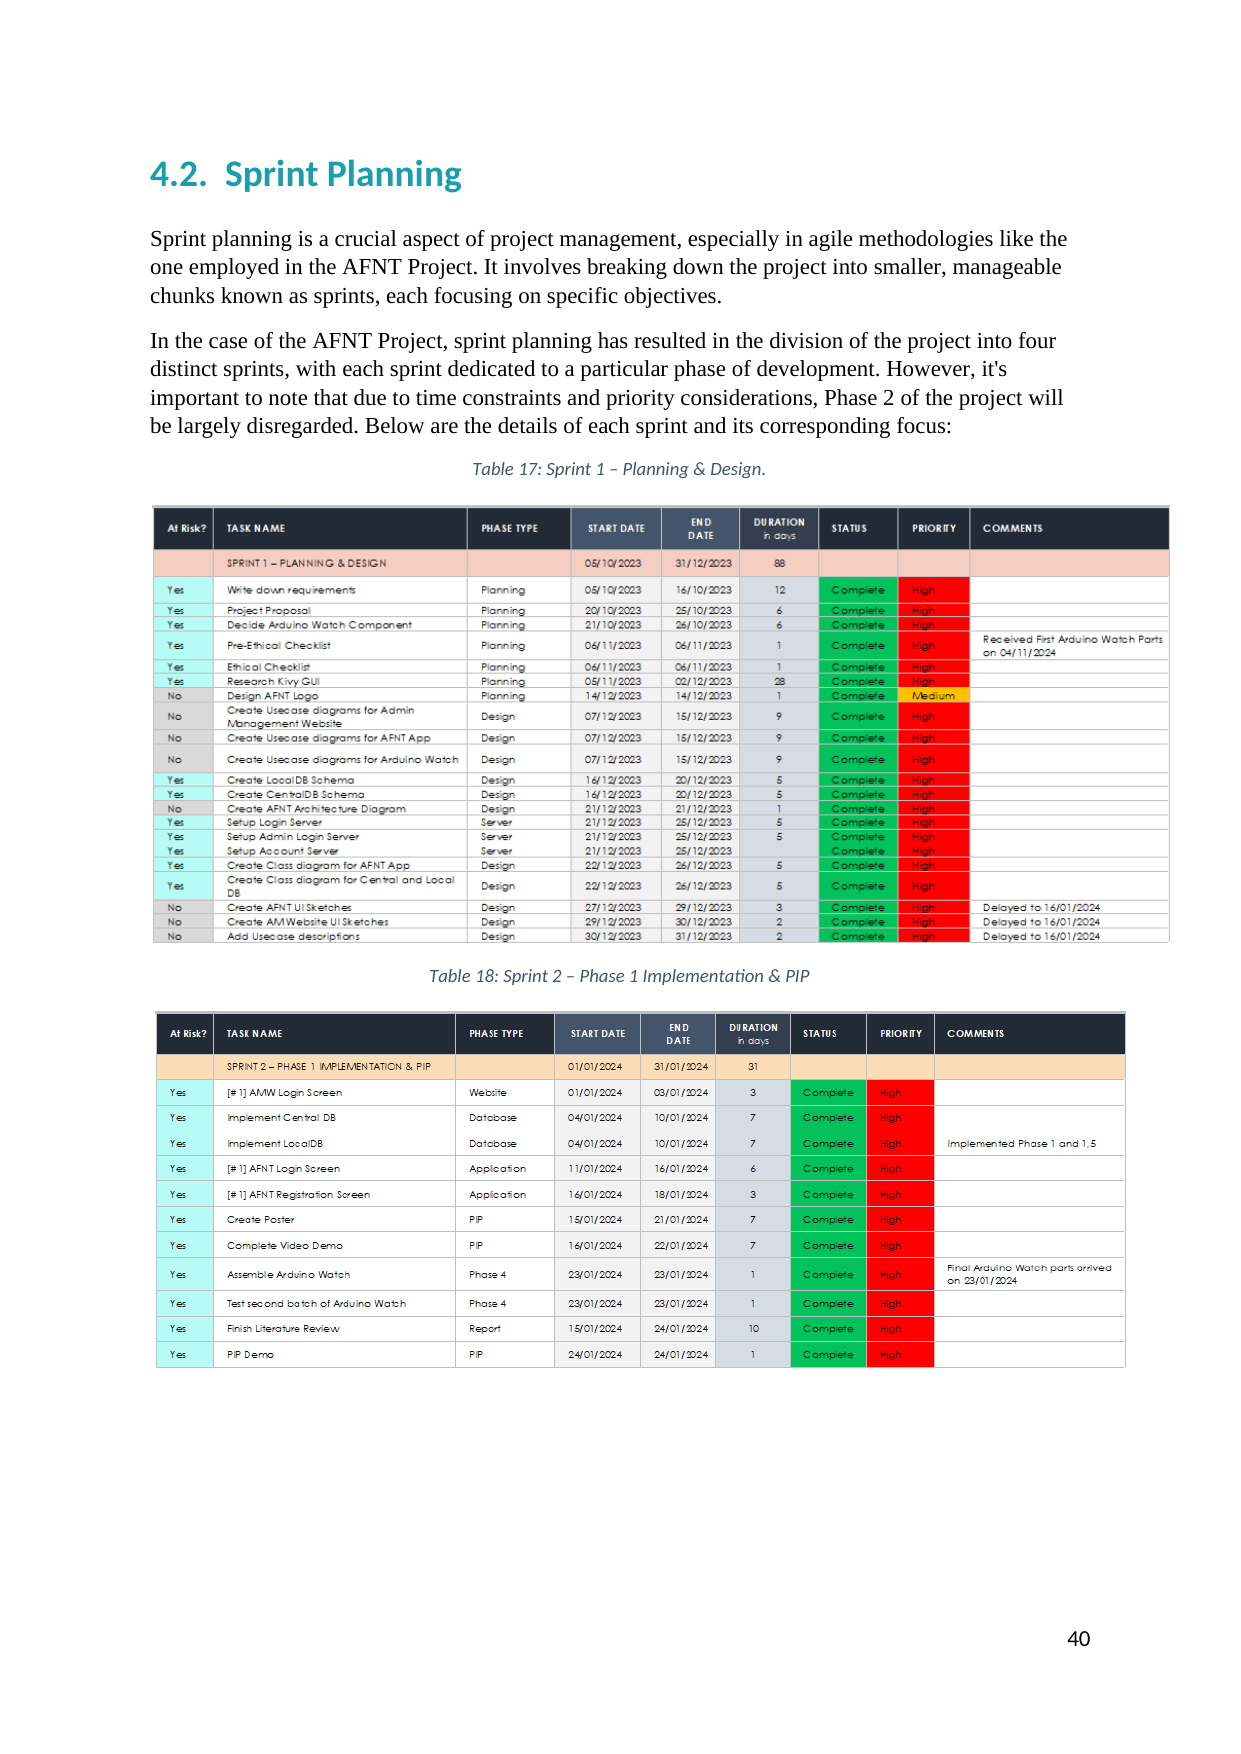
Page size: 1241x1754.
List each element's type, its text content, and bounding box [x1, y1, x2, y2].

text Table 18: Sprint 2 – Phase 1 Implementation & PIP [150, 965, 1090, 988]
picture [150, 501, 1173, 946]
text Sprint planning is a crucial aspect of project management, especially in agile methodologies like the one employed in the AFNT Project. It involves breaking down the project into smaller, manageable chunks known as sprints, each focusing on specific objectives. [150, 225, 1090, 308]
text Table 17: Sprint 1 – Planning & Design. [150, 457, 1090, 480]
subtitle Sprint Planning [150, 150, 1090, 196]
text In the case of the AFNT Project, sprint planning has resulted in the division of the project into four distinct sprints, with each sprint dedicated to a particular phase of development. However, it's important to note that due to time constraints and priority considerations, Phase 2 of the project will be largely disregarded. Below are the details of each sprint and its corresponding focus: [150, 327, 1090, 439]
picture [150, 1008, 1130, 1370]
